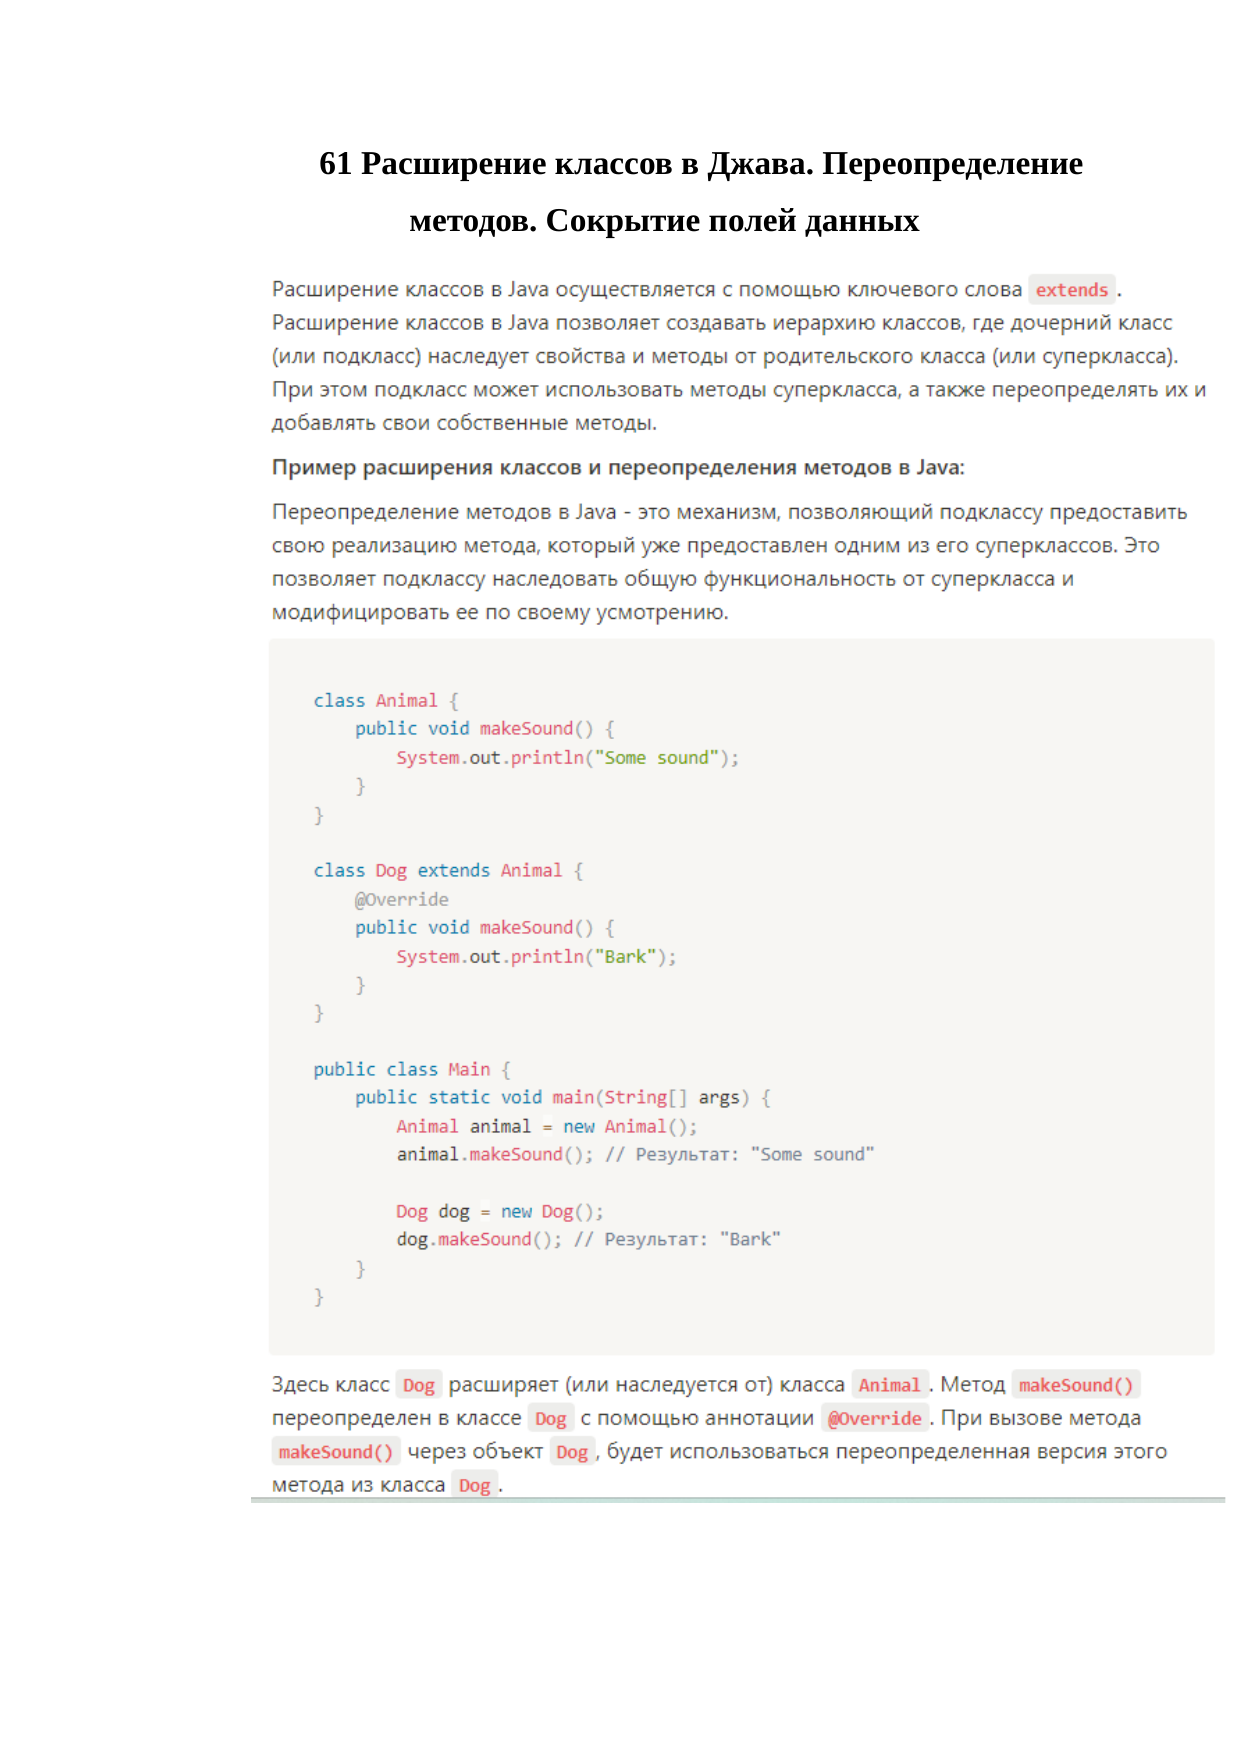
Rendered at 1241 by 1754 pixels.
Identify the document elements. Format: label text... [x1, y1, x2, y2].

picture [251, 270, 1226, 1503]
text 61 Расширение классов в Джава. Переопределение методов. Сокрытие полей данных [177, 143, 1152, 239]
